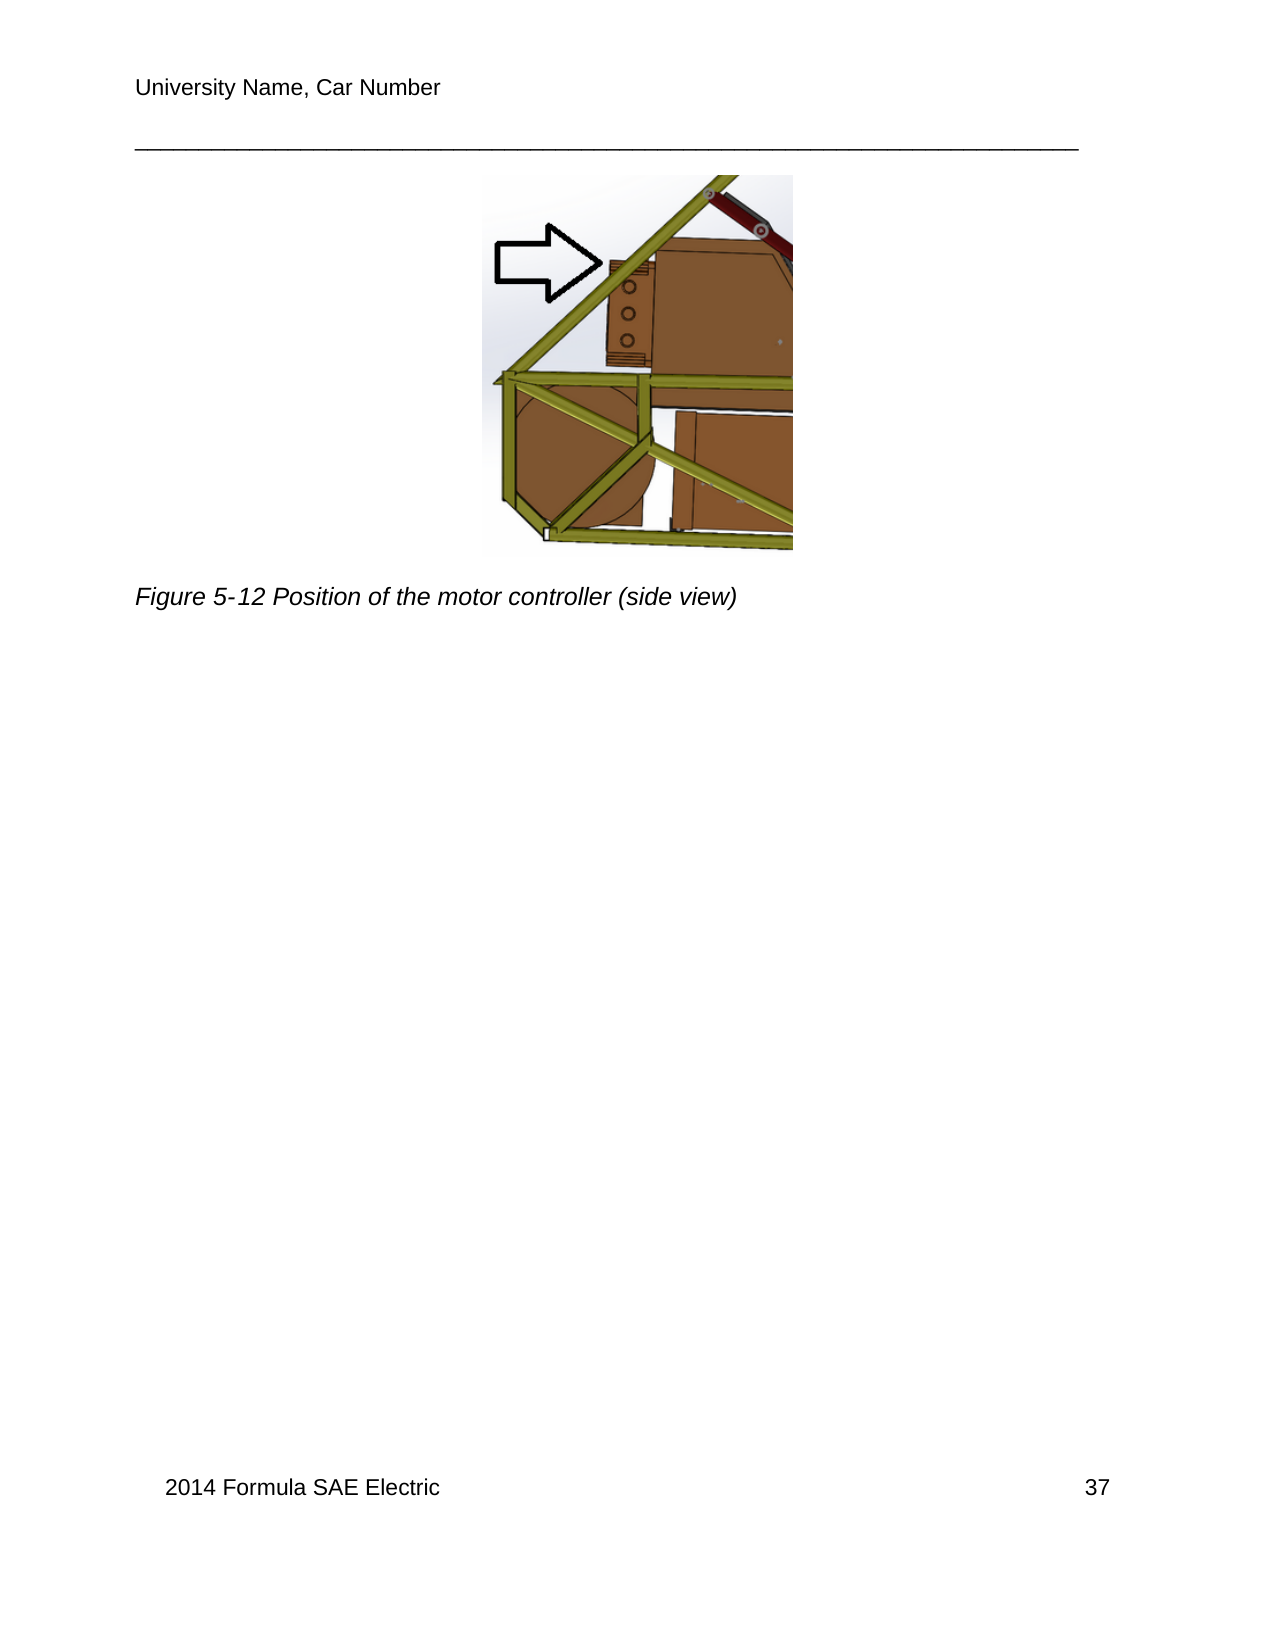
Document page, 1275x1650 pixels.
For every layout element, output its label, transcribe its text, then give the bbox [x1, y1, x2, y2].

picture [482, 175, 793, 557]
